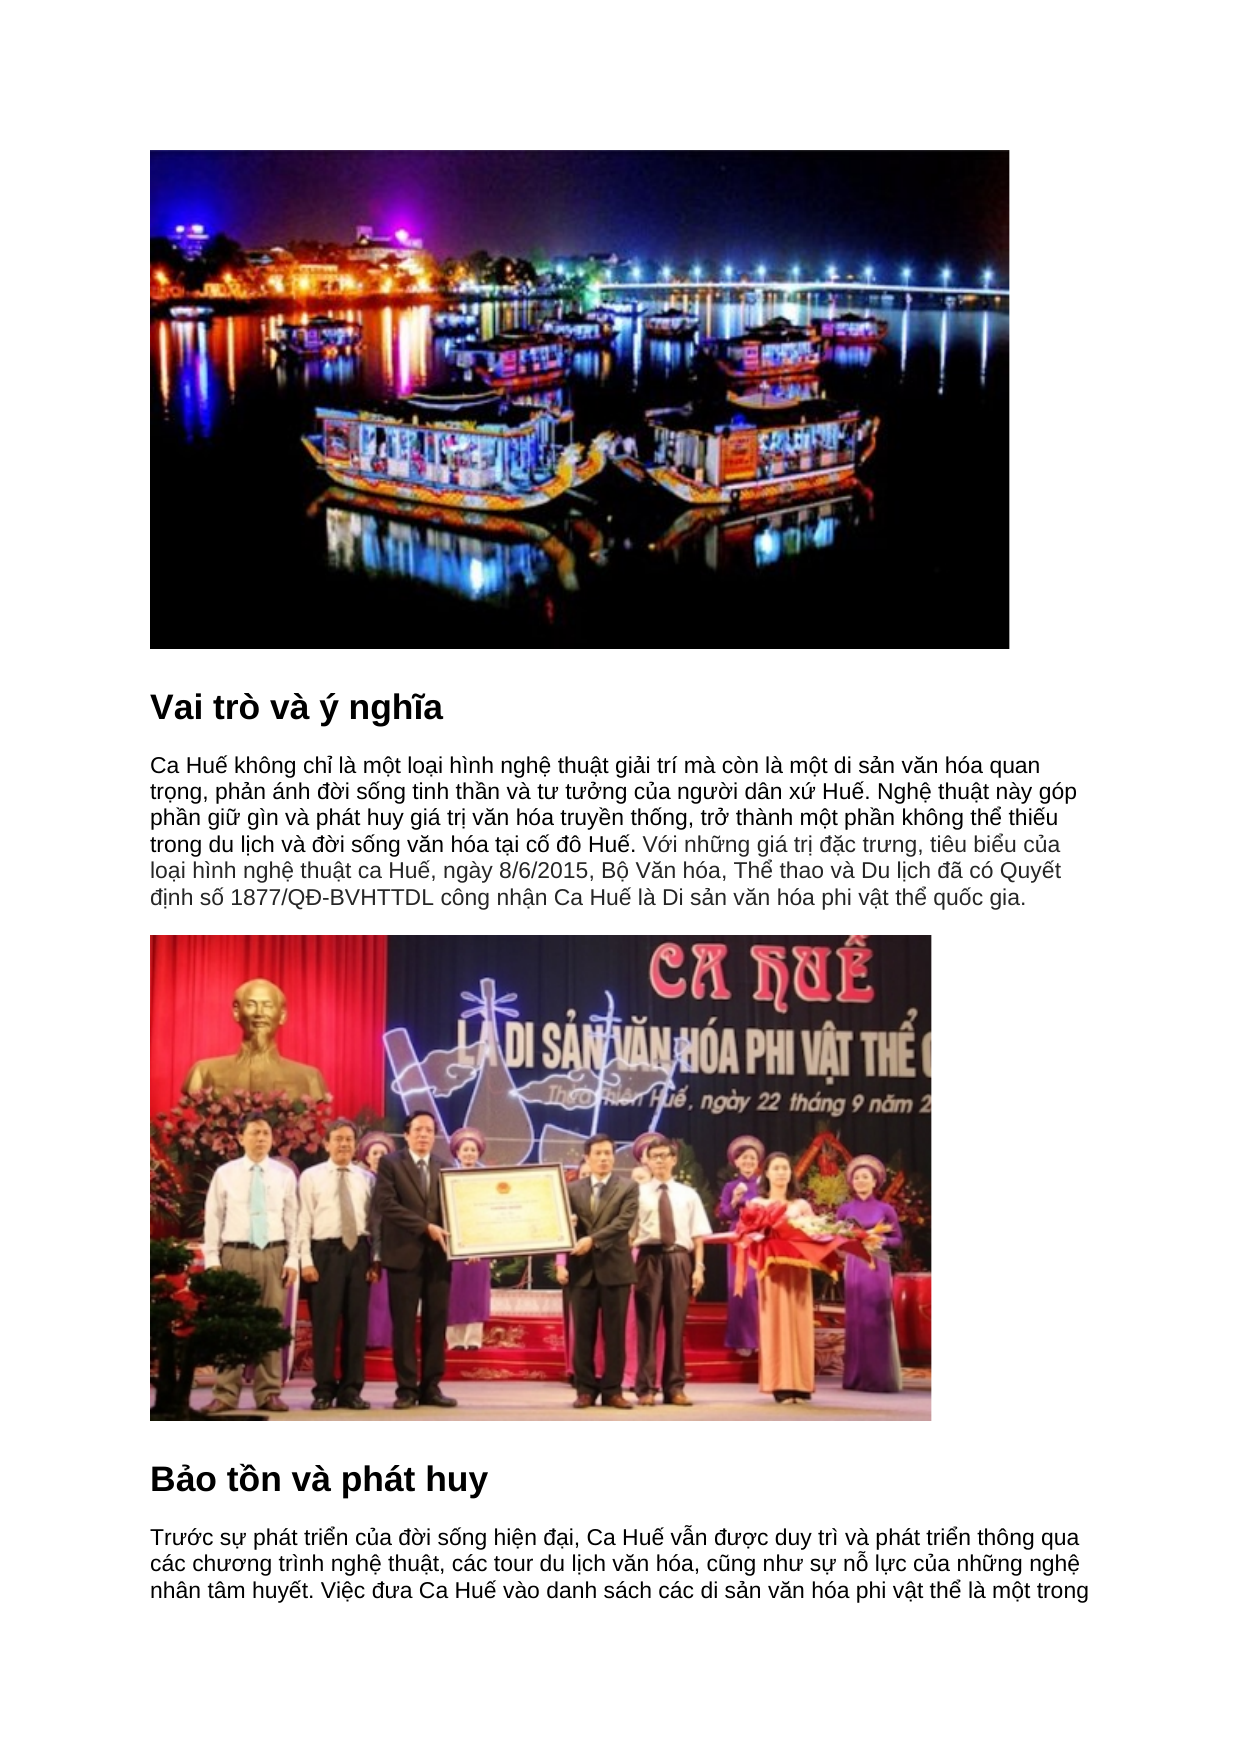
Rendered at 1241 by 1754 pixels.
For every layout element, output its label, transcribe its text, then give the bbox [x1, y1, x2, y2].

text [150, 1524, 1090, 1603]
subtitle Vai trò và ý nghĩa [150, 686, 1090, 727]
picture [150, 150, 1010, 649]
subtitle Bảo tồn và phát huy [150, 1458, 1090, 1499]
text Ca Huế không chỉ là một loại hình nghệ thuật giải trí mà còn là một di sản văn hóa quan trọng, phản ánh đời sống tinh thần và tư tưởng của người dân xứ Huế. Nghệ thuật này góp phần giữ gìn và phát huy giá trị văn hóa truyền thống, trở thành một phần không thể thiếu trong du lịch và đời sống văn hóa tại cố đô Huế. Với những giá trị đặc trưng, tiêu biểu của loại hình nghệ thuật ca Huế, ngày 8/6/2015, Bộ Văn hóa, Thể thao và Du lịch đã có Quyết định số 1877/QĐ-BVHTTDL công nhận Ca Huế là Di sản văn hóa phi vật thể quốc gia. [150, 752, 1090, 910]
picture [150, 935, 932, 1421]
